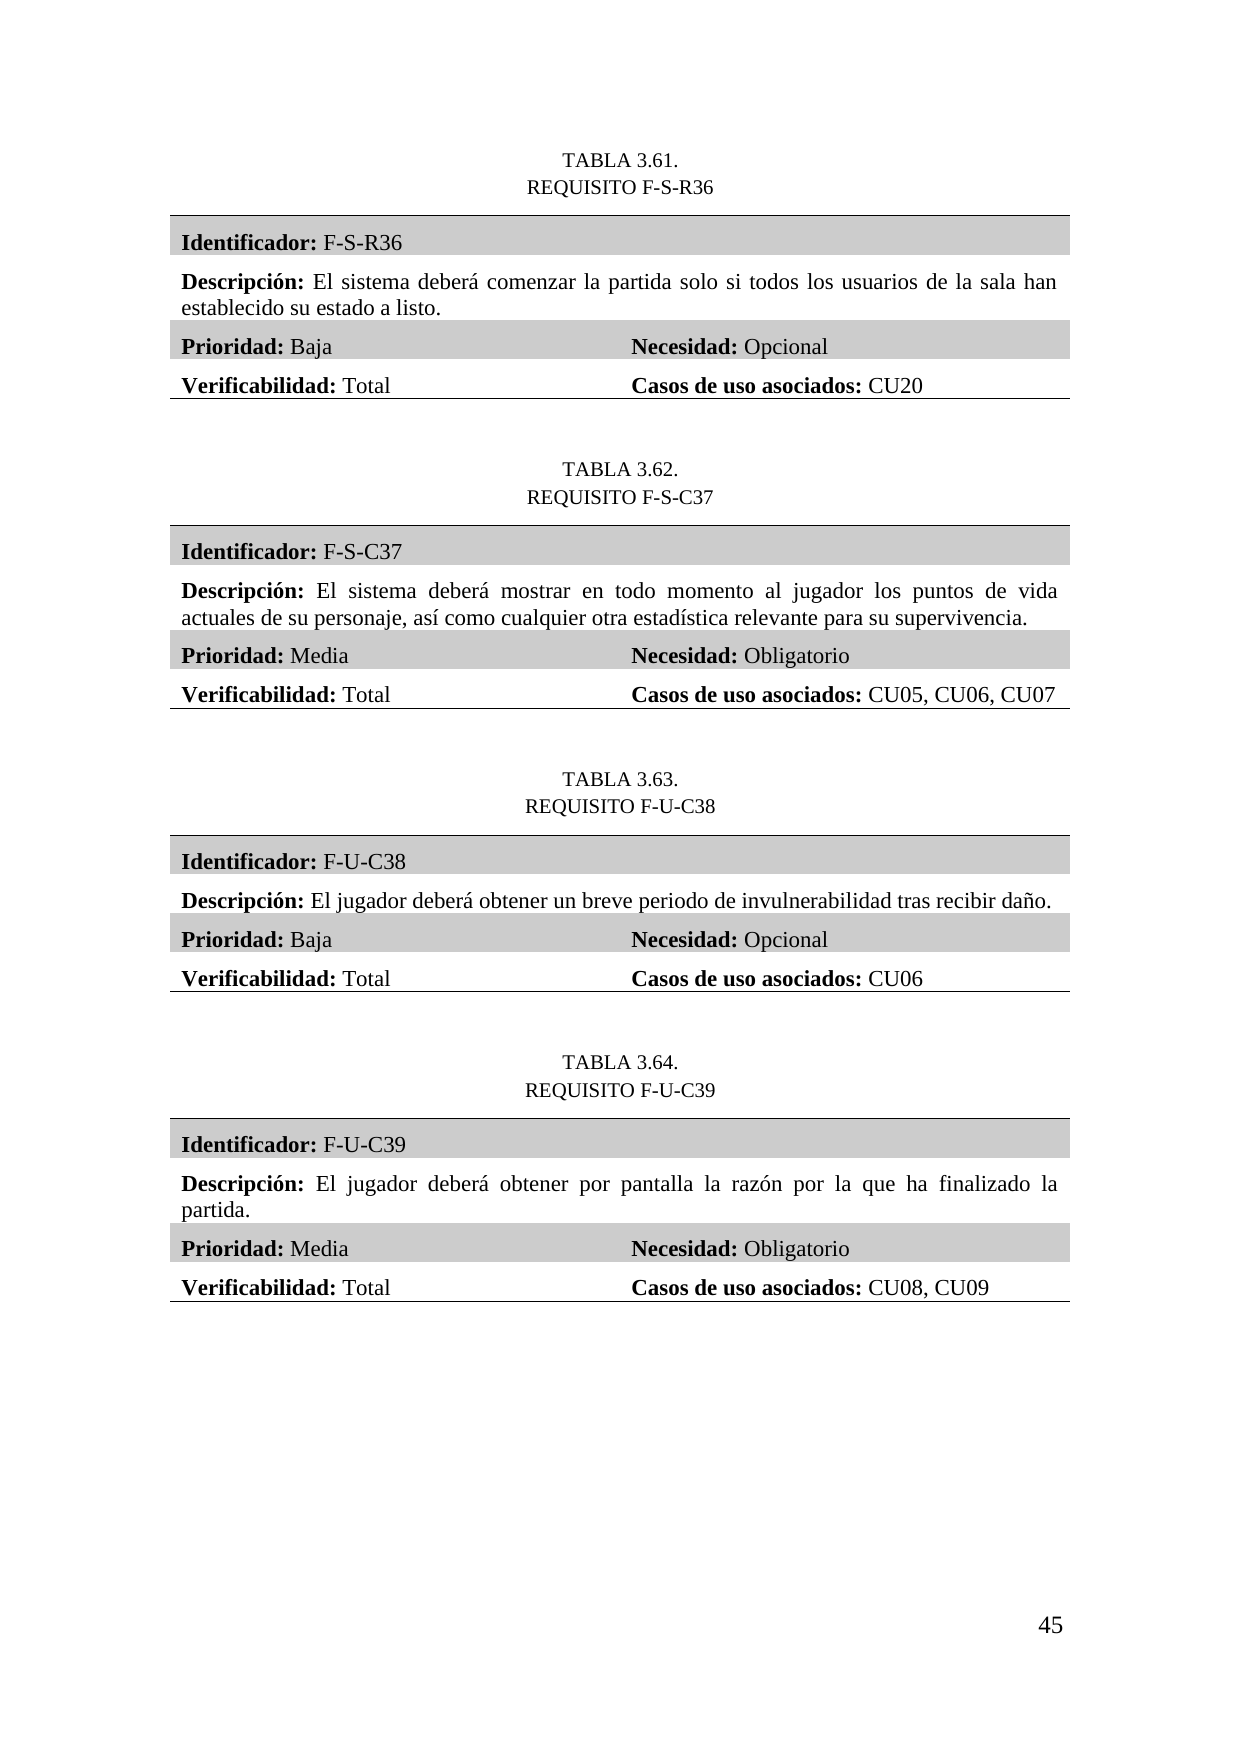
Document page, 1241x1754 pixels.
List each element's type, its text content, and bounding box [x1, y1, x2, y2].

table_header Identificador: F-S-R36 [170, 216, 1070, 255]
table_cell Casos de uso asociados: CU08, CU09 [620, 1262, 1070, 1301]
table_cell Descripción: El sistema deberá mostrar en todo momento al jugador los puntos de vida actuales de su personaje, así como cualquier otra estadística relevante para su supervivencia. [170, 565, 1070, 630]
table_cell Prioridad: Media [170, 1223, 620, 1262]
table_cell Descripción: El jugador deberá obtener por pantalla la razón por la que ha finalizado la partida. [170, 1158, 1070, 1223]
table_cell Prioridad: Baja [170, 320, 620, 359]
text Tabla 3.61. Requisito F-S-R36 [177, 148, 1063, 199]
table_cell Verificabilidad: Total [170, 669, 620, 708]
table_header Identificador: F-S-C37 [170, 526, 1070, 565]
table_cell Necesidad: Opcional [620, 320, 1070, 359]
table_cell Prioridad: Media [170, 630, 620, 669]
table_cell Descripción: El jugador deberá obtener un breve periodo de invulnerabilidad tras recibir daño. [170, 874, 1070, 913]
table_cell Verificabilidad: Total [170, 1262, 620, 1301]
table_cell Casos de uso asociados: CU20 [620, 359, 1070, 398]
table_header Identificador: F-U-C39 [170, 1119, 1070, 1158]
table_header Identificador: F-U-C38 [170, 836, 1070, 874]
table_cell Casos de uso asociados: CU06 [620, 952, 1070, 991]
text Tabla 3.62. Requisito F-S-C37 [177, 457, 1063, 509]
table_cell Casos de uso asociados: CU05, CU06, CU07 [620, 669, 1070, 708]
text Tabla 3.64. Requisito F-U-C39 [177, 1050, 1063, 1102]
table_cell Descripción: El sistema deberá comenzar la partida solo si todos los usuarios de la sala han establecido su estado a listo. [170, 255, 1070, 320]
text Tabla 3.63. Requisito F-U-C38 [177, 767, 1063, 818]
table_cell Necesidad: Obligatorio [620, 1223, 1070, 1262]
table_cell Necesidad: Obligatorio [620, 630, 1070, 669]
table_cell Necesidad: Opcional [620, 913, 1070, 952]
table_cell Prioridad: Baja [170, 913, 620, 952]
table_cell Verificabilidad: Total [170, 359, 620, 398]
table_cell Verificabilidad: Total [170, 952, 620, 991]
